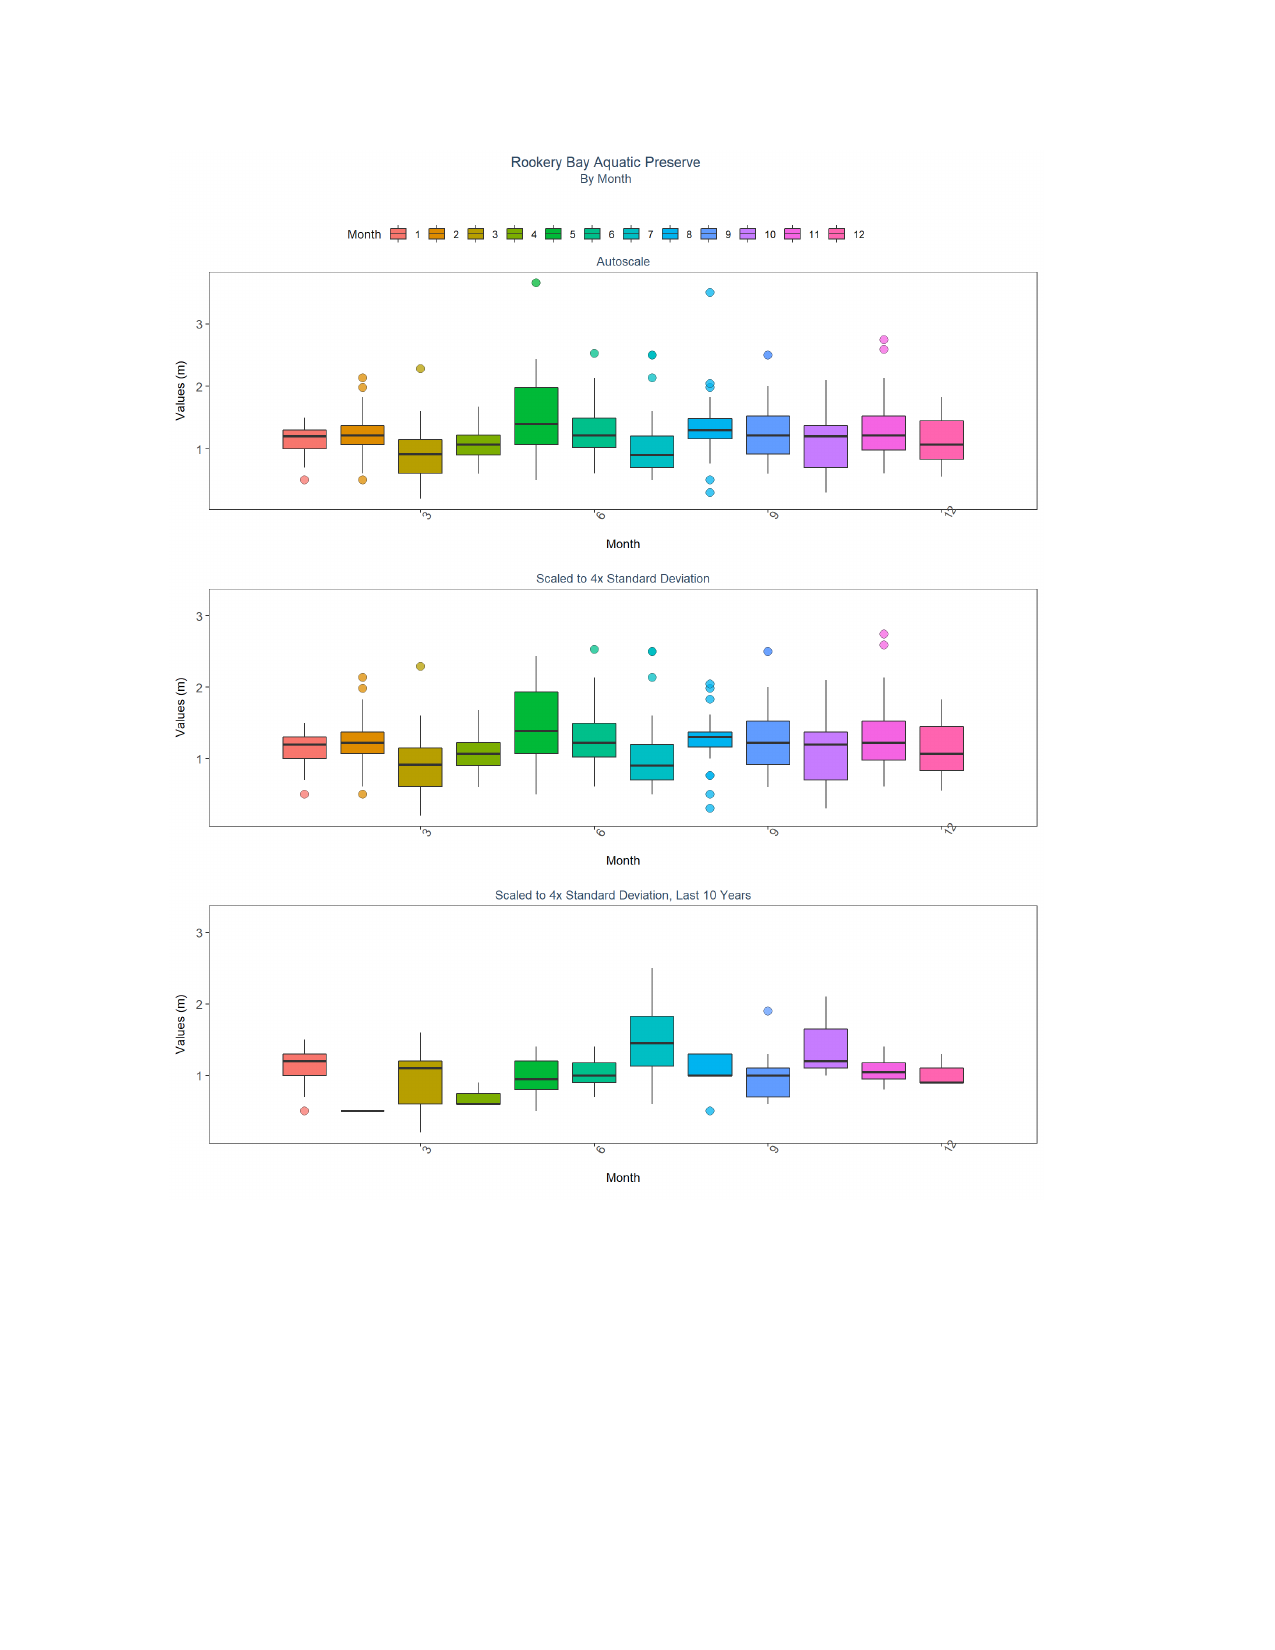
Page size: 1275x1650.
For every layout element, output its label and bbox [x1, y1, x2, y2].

picture [168, 150, 1044, 1200]
